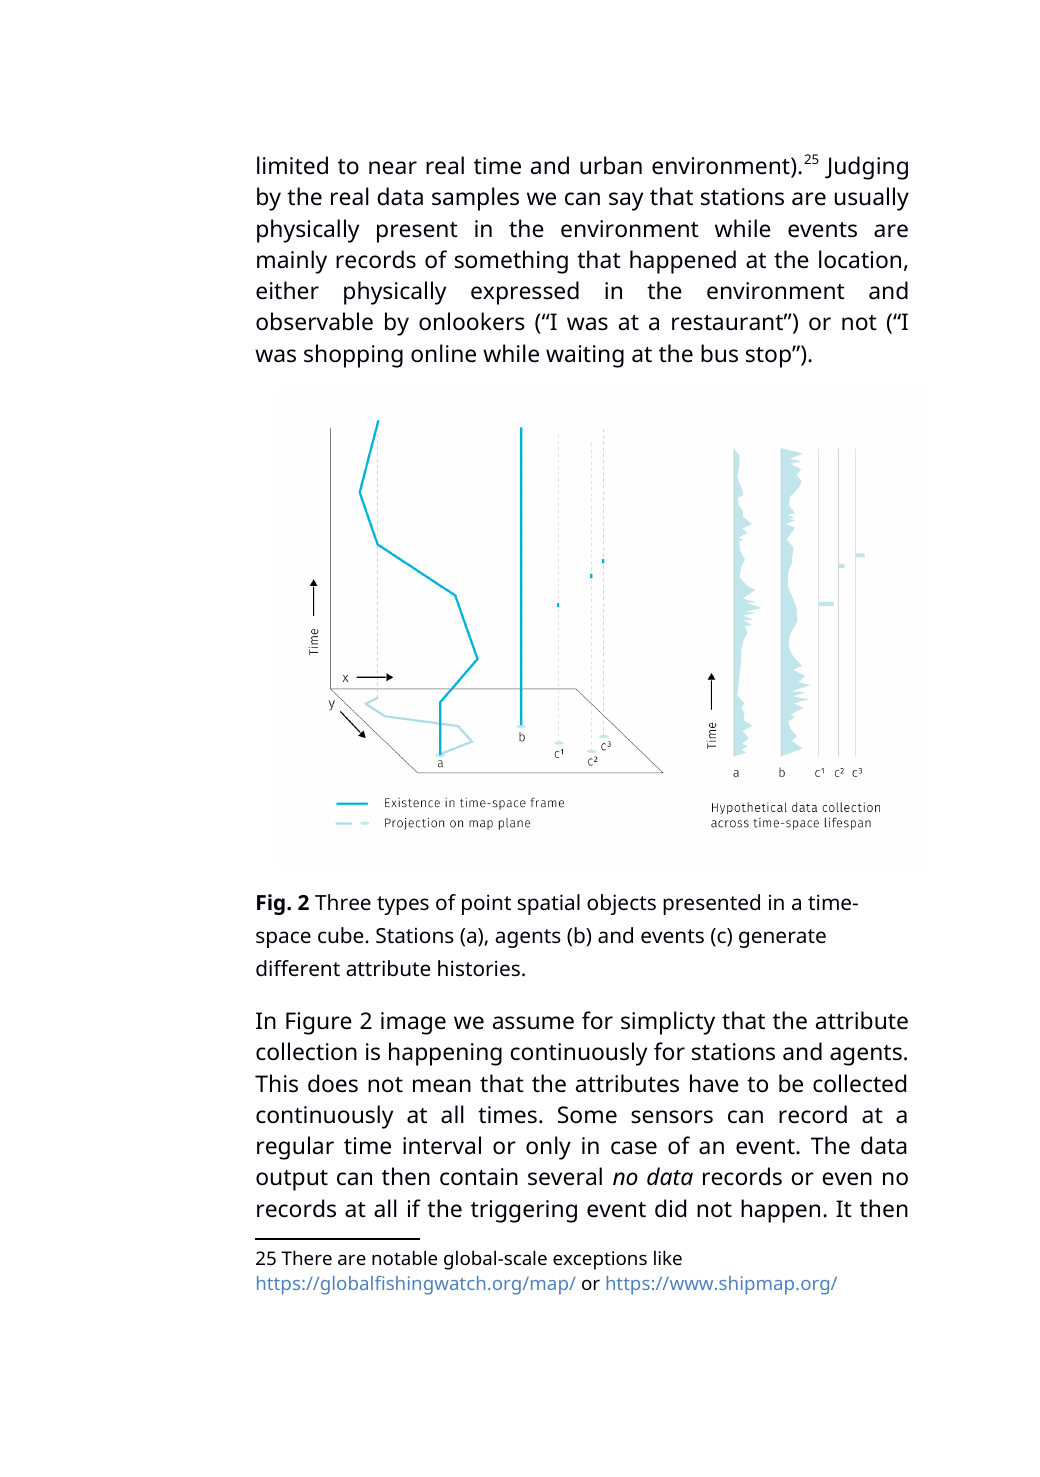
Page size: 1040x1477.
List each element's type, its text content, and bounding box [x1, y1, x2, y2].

picture [274, 387, 929, 868]
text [255, 150, 910, 369]
text Fig. 2 Three types of point spatial objects presented in a time-space cube. Stations (a), agents (b) and events (c) generate different attribute histories. [255, 888, 910, 982]
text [255, 1005, 910, 1224]
